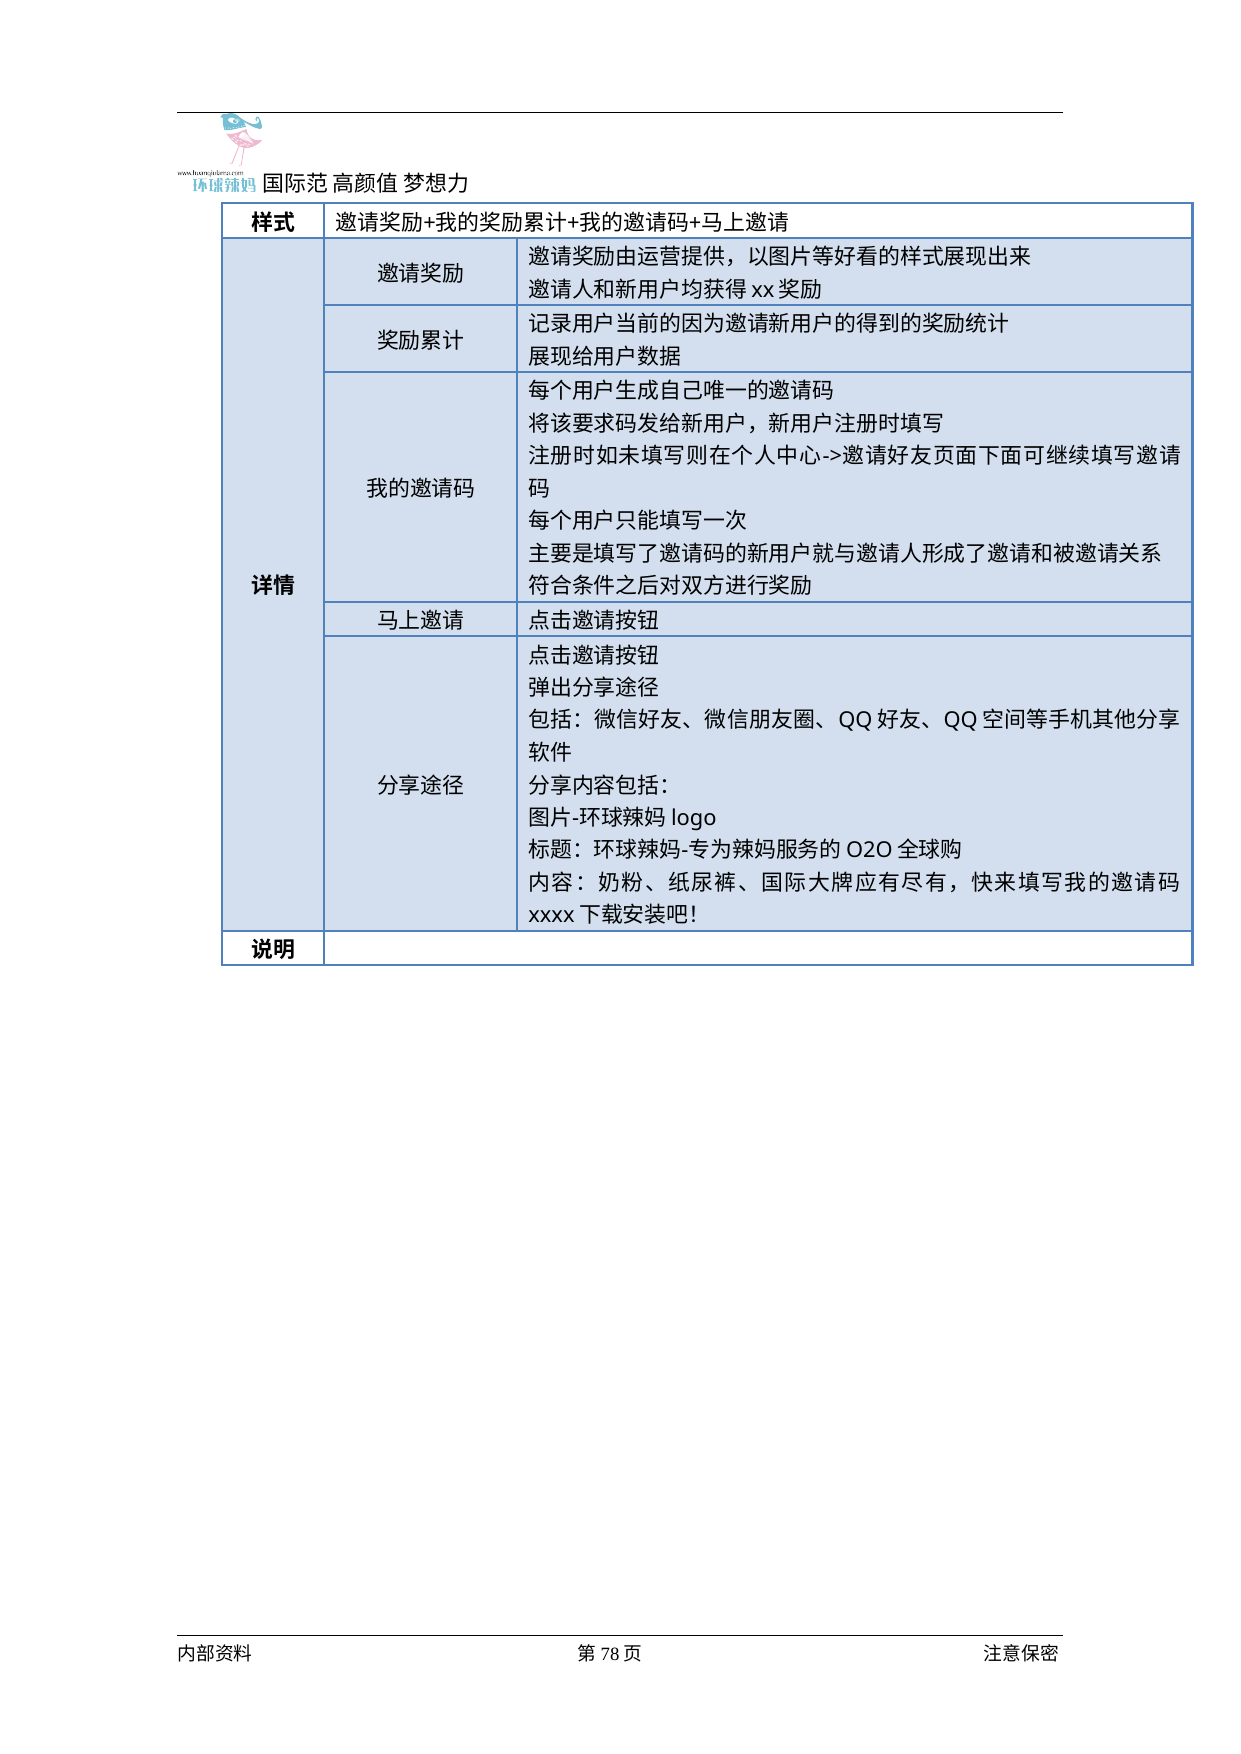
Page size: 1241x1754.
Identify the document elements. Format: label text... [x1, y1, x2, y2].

picture [177, 113, 262, 192]
table_cell 邀请奖励+我的奖励累计+我的邀请码+马上邀请 [325, 204, 1191, 237]
table_cell [325, 932, 1191, 964]
table_cell 点击邀请按钮 [518, 603, 1191, 635]
table_cell 马上邀请 [325, 603, 516, 635]
table_cell 每个用户生成自己唯一的邀请码 将该要求码发给新用户，新用户注册时填写 注册时如未填写则在个人中心->邀请好友页面下面可继续填写邀请码 每个用户只能填写一次 主要是填写了邀请码的新用户就与邀请人形成了邀请和被邀请关系 符合条件之后对双方进行奖励 [518, 373, 1191, 601]
table_cell 奖励累计 [325, 306, 516, 371]
table_cell 记录用户当前的因为邀请新用户的得到的奖励统计 展现给用户数据 [518, 306, 1191, 371]
table_cell 点击邀请按钮 弹出分享途径 包括：微信好友、微信朋友圈、QQ好友、QQ空间等手机其他分享软件 分享内容包括： 图片-环球辣妈logo 标题：环球辣妈-专为辣妈服务的O2O全球购 内容：奶粉、纸尿裤、国际大牌应有尽有，快来填写我的邀请码xxxx下载安装吧！ [518, 637, 1191, 930]
table_cell 我的邀请码 [325, 373, 516, 601]
table_cell 邀请奖励 [325, 239, 516, 304]
table_cell 邀请奖励由运营提供，以图片等好看的样式展现出来 邀请人和新用户均获得xx奖励 [518, 239, 1191, 304]
table_cell 说明 [223, 932, 323, 964]
table_cell 详情 [223, 239, 323, 930]
table_cell 分享途径 [325, 637, 516, 930]
table_cell 样式 [223, 204, 323, 237]
